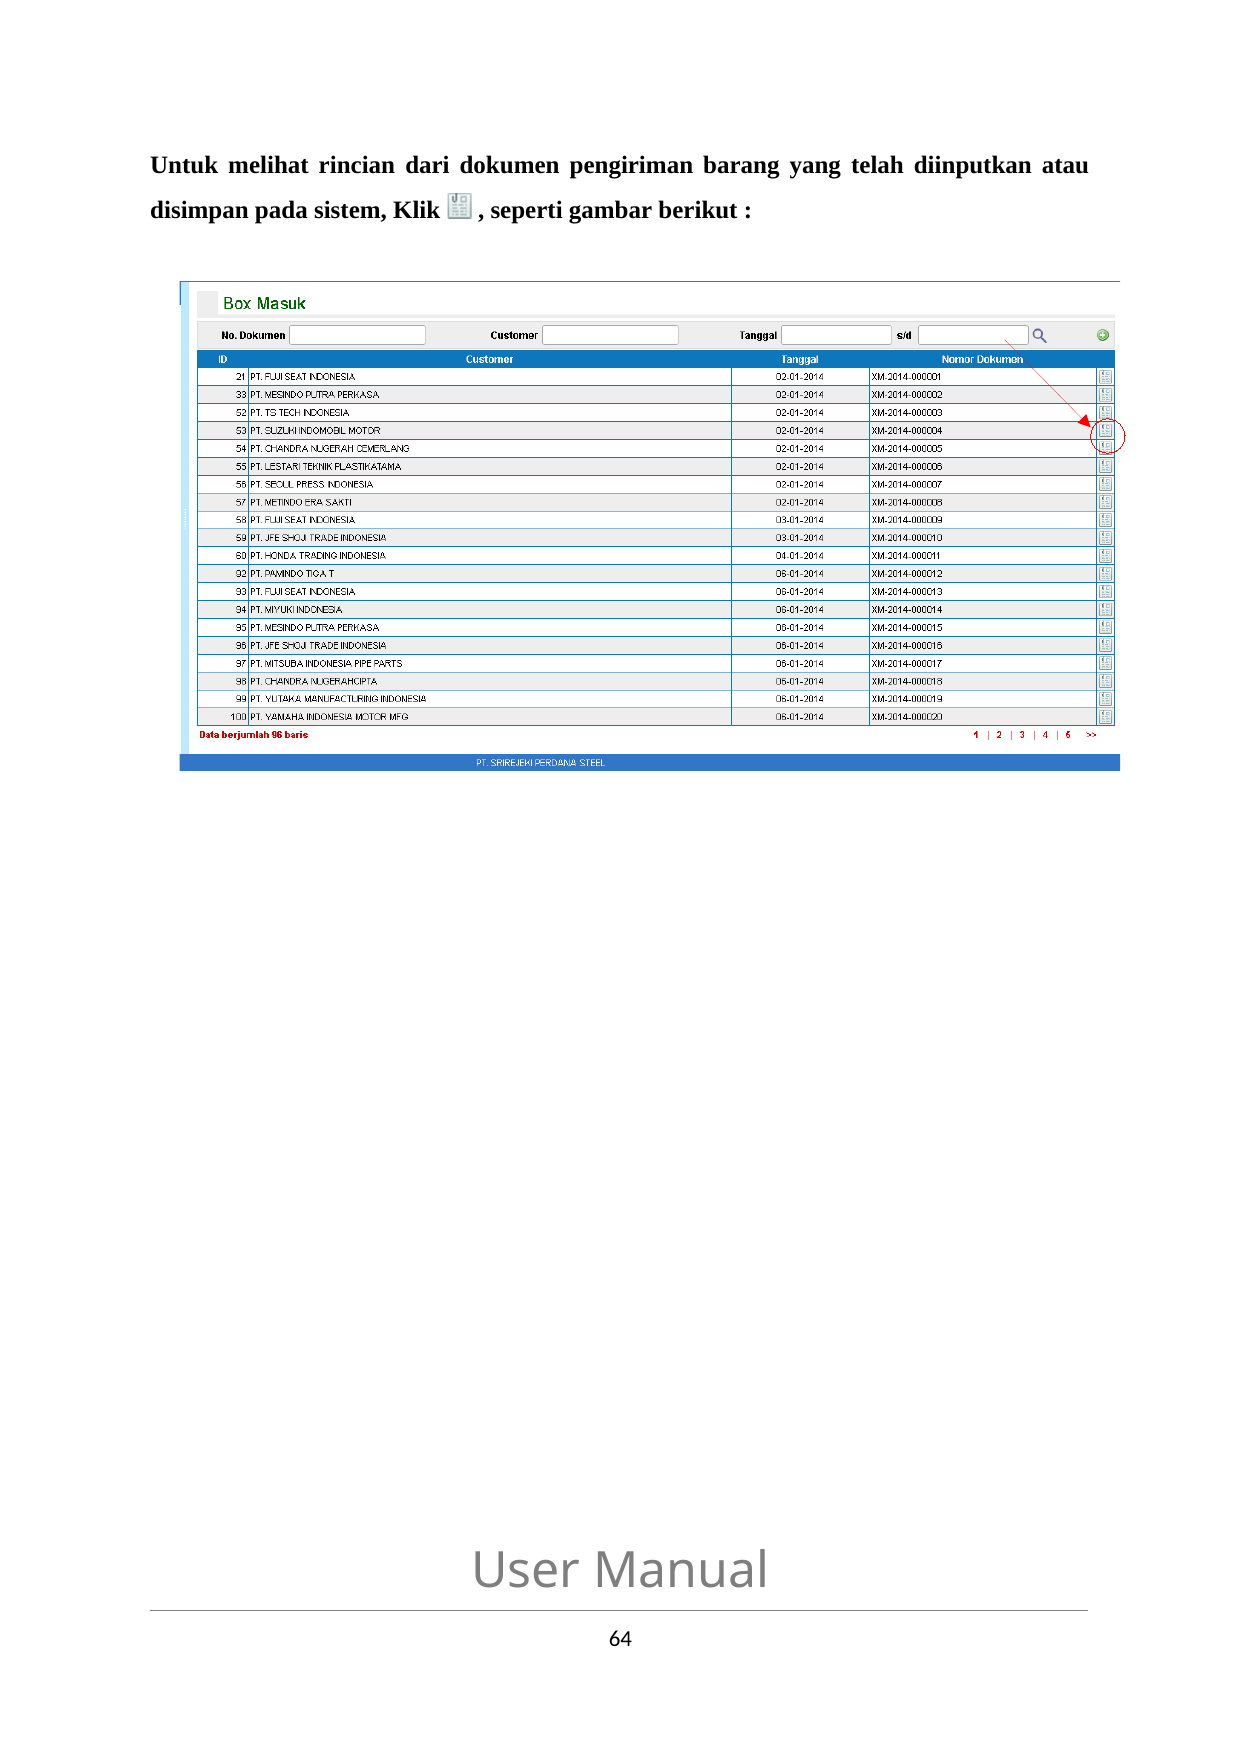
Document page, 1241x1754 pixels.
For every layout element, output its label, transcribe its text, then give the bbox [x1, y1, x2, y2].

picture [179, 281, 1121, 771]
text Untuk melihat rincian dari dokumen pengiriman barang yang telah diinputkan atau disimpan pada sistem, Klik , seperti gambar berikut : [150, 150, 1090, 223]
text User Manual [150, 1534, 1090, 1602]
picture [446, 193, 472, 219]
